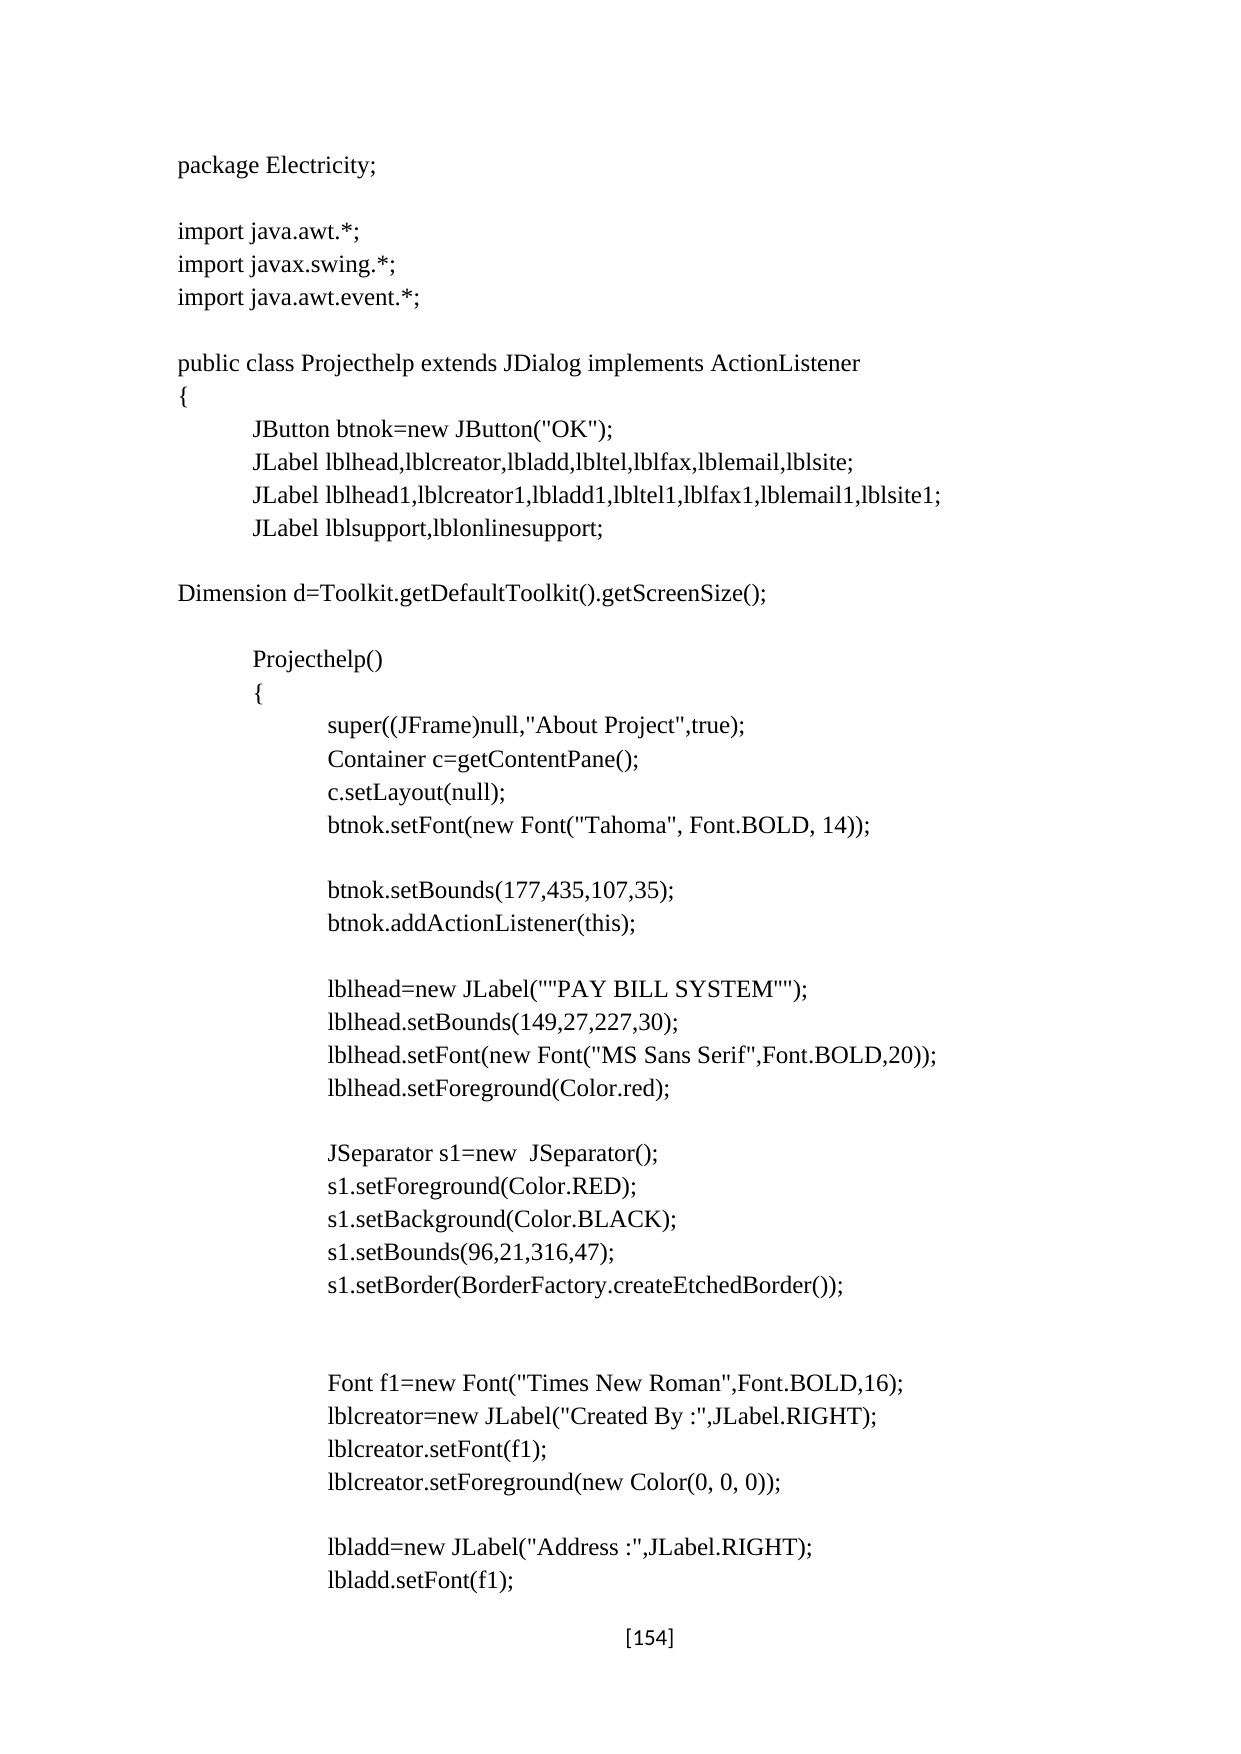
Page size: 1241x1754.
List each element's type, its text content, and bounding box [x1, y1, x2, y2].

text Font f1=new Font("Times New Roman",Font.BOLD,16); [177, 1368, 1122, 1397]
text JLabel lblsupport,lblonlinesupport; [177, 513, 1122, 542]
text s1.setBounds(96,21,316,47); [177, 1237, 1122, 1266]
text lbladd=new JLabel("Address :",JLabel.RIGHT); [177, 1532, 1122, 1561]
text { [177, 381, 1122, 410]
text s1.setForeground(Color.RED); [177, 1171, 1122, 1200]
text JLabel lblhead,lblcreator,lbladd,lbltel,lblfax,lblemail,lblsite; [177, 447, 1122, 476]
text import java.awt.event.*; [177, 282, 1122, 311]
text lblcreator.setFont(f1); [177, 1434, 1122, 1463]
text public class Projecthelp extends JDialog implements ActionListener [177, 348, 1122, 377]
text btnok.setBounds(177,435,107,35); [177, 875, 1122, 904]
text import javax.swing.*; [177, 249, 1122, 278]
text lblcreator=new JLabel("Created By :",JLabel.RIGHT); [177, 1401, 1122, 1430]
text lblhead.setForeground(Color.red); [177, 1073, 1122, 1102]
text { [177, 678, 1122, 706]
text super((JFrame)null,"About Project",true); [177, 711, 1122, 739]
text Dimension d=Toolkit.getDefaultToolkit().getScreenSize(); [177, 578, 1122, 607]
text btnok.addActionListener(this); [177, 908, 1122, 937]
text import java.awt.*; [177, 216, 1122, 245]
text package Electricity; [177, 150, 1122, 179]
text lblhead=new JLabel("''PAY BILL SYSTEM''"); [177, 974, 1122, 1003]
text s1.setBackground(Color.BLACK); [177, 1204, 1122, 1233]
text lblhead.setBounds(149,27,227,30); [177, 1007, 1122, 1036]
text JSeparator s1=new JSeparator(); [177, 1138, 1122, 1167]
text lblhead.setFont(new Font("MS Sans Serif",Font.BOLD,20)); [177, 1040, 1122, 1069]
text c.setLayout(null); [177, 777, 1122, 805]
text lbladd.setFont(f1); [177, 1566, 1122, 1594]
text btnok.setFont(new Font("Tahoma", Font.BOLD, 14)); [177, 810, 1122, 838]
text JButton btnok=new JButton("OK"); [177, 414, 1122, 443]
text JLabel lblhead1,lblcreator1,lbladd1,lbltel1,lblfax1,lblemail1,lblsite1; [177, 480, 1122, 509]
text lblcreator.setForeground(new Color(0, 0, 0)); [177, 1467, 1122, 1496]
text s1.setBorder(BorderFactory.createEtchedBorder()); [177, 1271, 1122, 1299]
text Projecthelp() [177, 644, 1122, 673]
text Container c=getContentPane(); [177, 744, 1122, 772]
